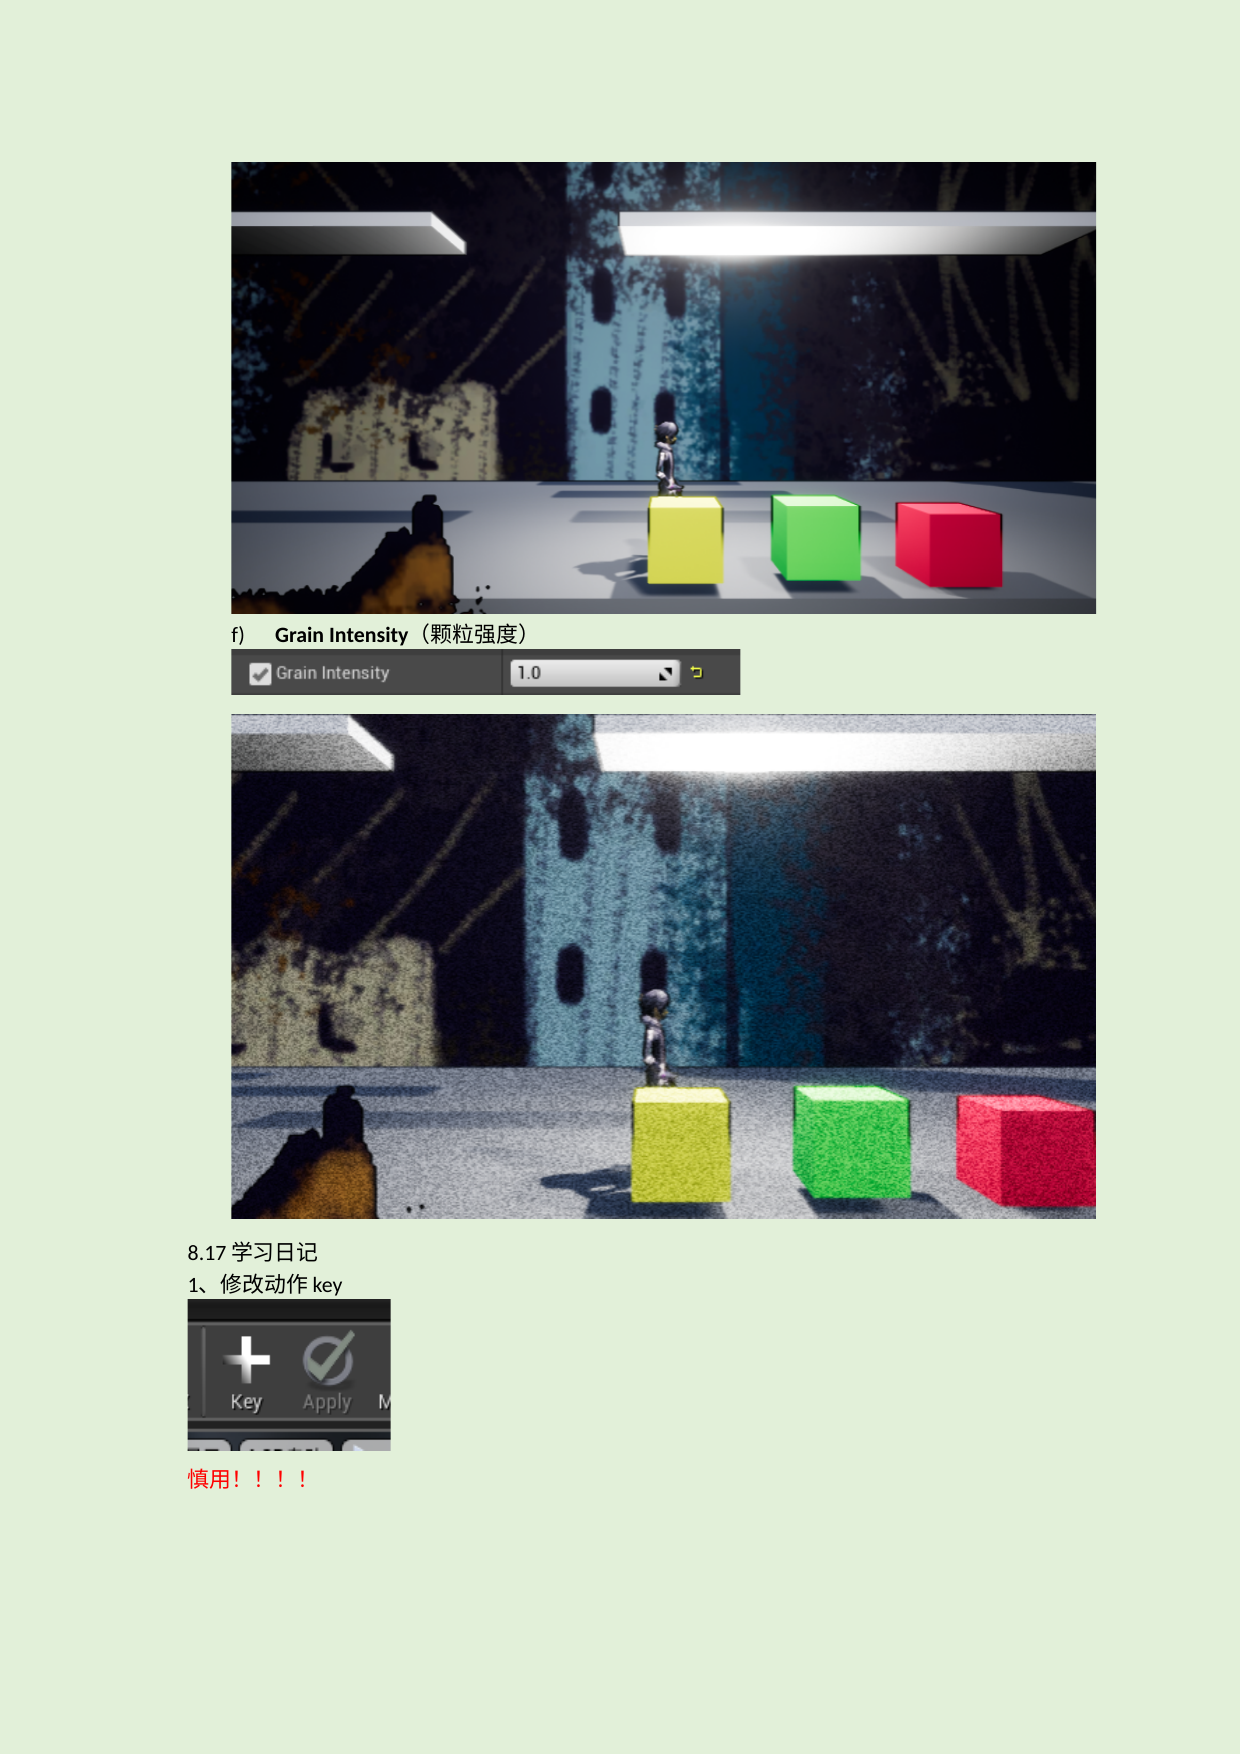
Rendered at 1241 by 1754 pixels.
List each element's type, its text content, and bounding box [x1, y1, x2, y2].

picture [231, 162, 1097, 614]
list 8.17学习日记 [187, 1234, 1053, 1267]
list 修改动作key [187, 1267, 1053, 1299]
picture [231, 714, 1096, 1219]
list Grain Intensity（颗粒强度） [231, 617, 1053, 649]
picture [187, 1299, 391, 1451]
text 慎用！！！！ [187, 1462, 1053, 1494]
picture [231, 649, 741, 695]
